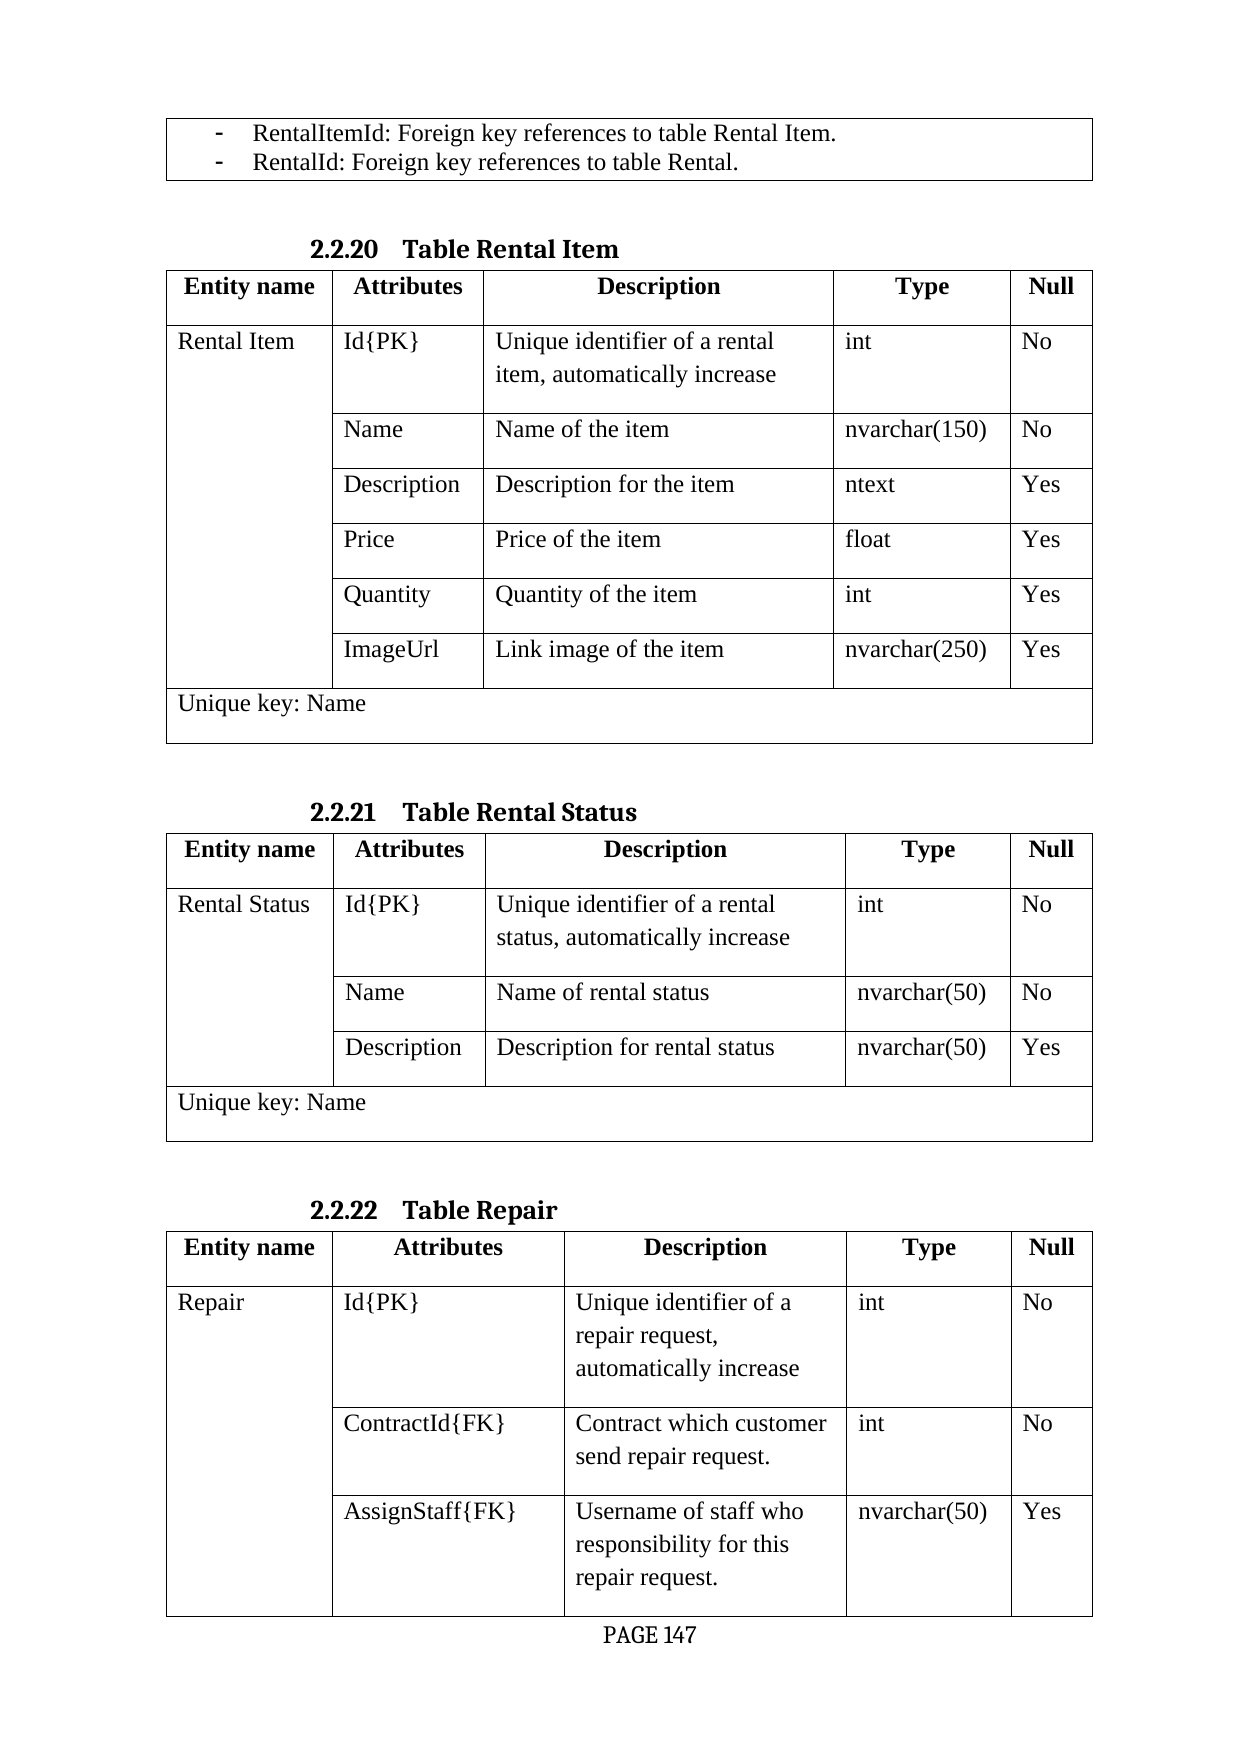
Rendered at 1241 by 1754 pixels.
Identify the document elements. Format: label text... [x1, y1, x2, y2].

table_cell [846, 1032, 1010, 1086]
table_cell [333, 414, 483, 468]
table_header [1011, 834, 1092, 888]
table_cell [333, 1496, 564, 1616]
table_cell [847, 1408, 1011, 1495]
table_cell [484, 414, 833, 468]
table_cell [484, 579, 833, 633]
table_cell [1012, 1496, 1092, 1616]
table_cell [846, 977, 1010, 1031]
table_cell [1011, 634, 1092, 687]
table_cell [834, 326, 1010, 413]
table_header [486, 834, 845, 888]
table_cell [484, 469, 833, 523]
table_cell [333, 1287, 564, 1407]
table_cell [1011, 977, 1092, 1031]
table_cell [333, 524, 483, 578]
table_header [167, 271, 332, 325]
subtitle Table Repair [310, 1195, 1122, 1227]
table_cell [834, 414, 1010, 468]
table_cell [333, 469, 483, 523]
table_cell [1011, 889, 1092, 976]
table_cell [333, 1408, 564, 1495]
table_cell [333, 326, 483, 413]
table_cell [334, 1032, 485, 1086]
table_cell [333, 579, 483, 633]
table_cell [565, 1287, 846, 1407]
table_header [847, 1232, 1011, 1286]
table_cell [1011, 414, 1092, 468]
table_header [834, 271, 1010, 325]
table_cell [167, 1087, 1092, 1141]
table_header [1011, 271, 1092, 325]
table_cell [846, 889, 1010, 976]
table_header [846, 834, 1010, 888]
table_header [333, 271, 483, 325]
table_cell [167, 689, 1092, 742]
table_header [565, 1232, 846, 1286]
subtitle Table Rental Item [310, 234, 1122, 266]
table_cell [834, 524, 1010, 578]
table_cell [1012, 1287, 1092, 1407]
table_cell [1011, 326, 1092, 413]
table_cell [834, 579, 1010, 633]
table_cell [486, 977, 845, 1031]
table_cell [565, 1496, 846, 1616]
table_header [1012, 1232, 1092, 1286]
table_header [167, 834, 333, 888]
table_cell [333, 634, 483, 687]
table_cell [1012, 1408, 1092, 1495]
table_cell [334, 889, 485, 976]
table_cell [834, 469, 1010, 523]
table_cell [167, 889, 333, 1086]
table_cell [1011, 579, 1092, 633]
subtitle Table Rental Status [310, 797, 1122, 828]
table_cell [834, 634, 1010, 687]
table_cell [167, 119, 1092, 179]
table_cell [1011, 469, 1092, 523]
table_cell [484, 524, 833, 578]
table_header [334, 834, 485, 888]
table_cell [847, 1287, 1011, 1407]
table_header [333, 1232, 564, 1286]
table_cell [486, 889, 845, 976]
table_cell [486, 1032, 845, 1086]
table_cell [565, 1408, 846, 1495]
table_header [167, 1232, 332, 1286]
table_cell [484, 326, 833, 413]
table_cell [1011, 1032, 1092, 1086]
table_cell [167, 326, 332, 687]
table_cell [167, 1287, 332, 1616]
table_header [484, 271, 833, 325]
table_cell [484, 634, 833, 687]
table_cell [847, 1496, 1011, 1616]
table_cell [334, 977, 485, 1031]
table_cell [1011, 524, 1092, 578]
